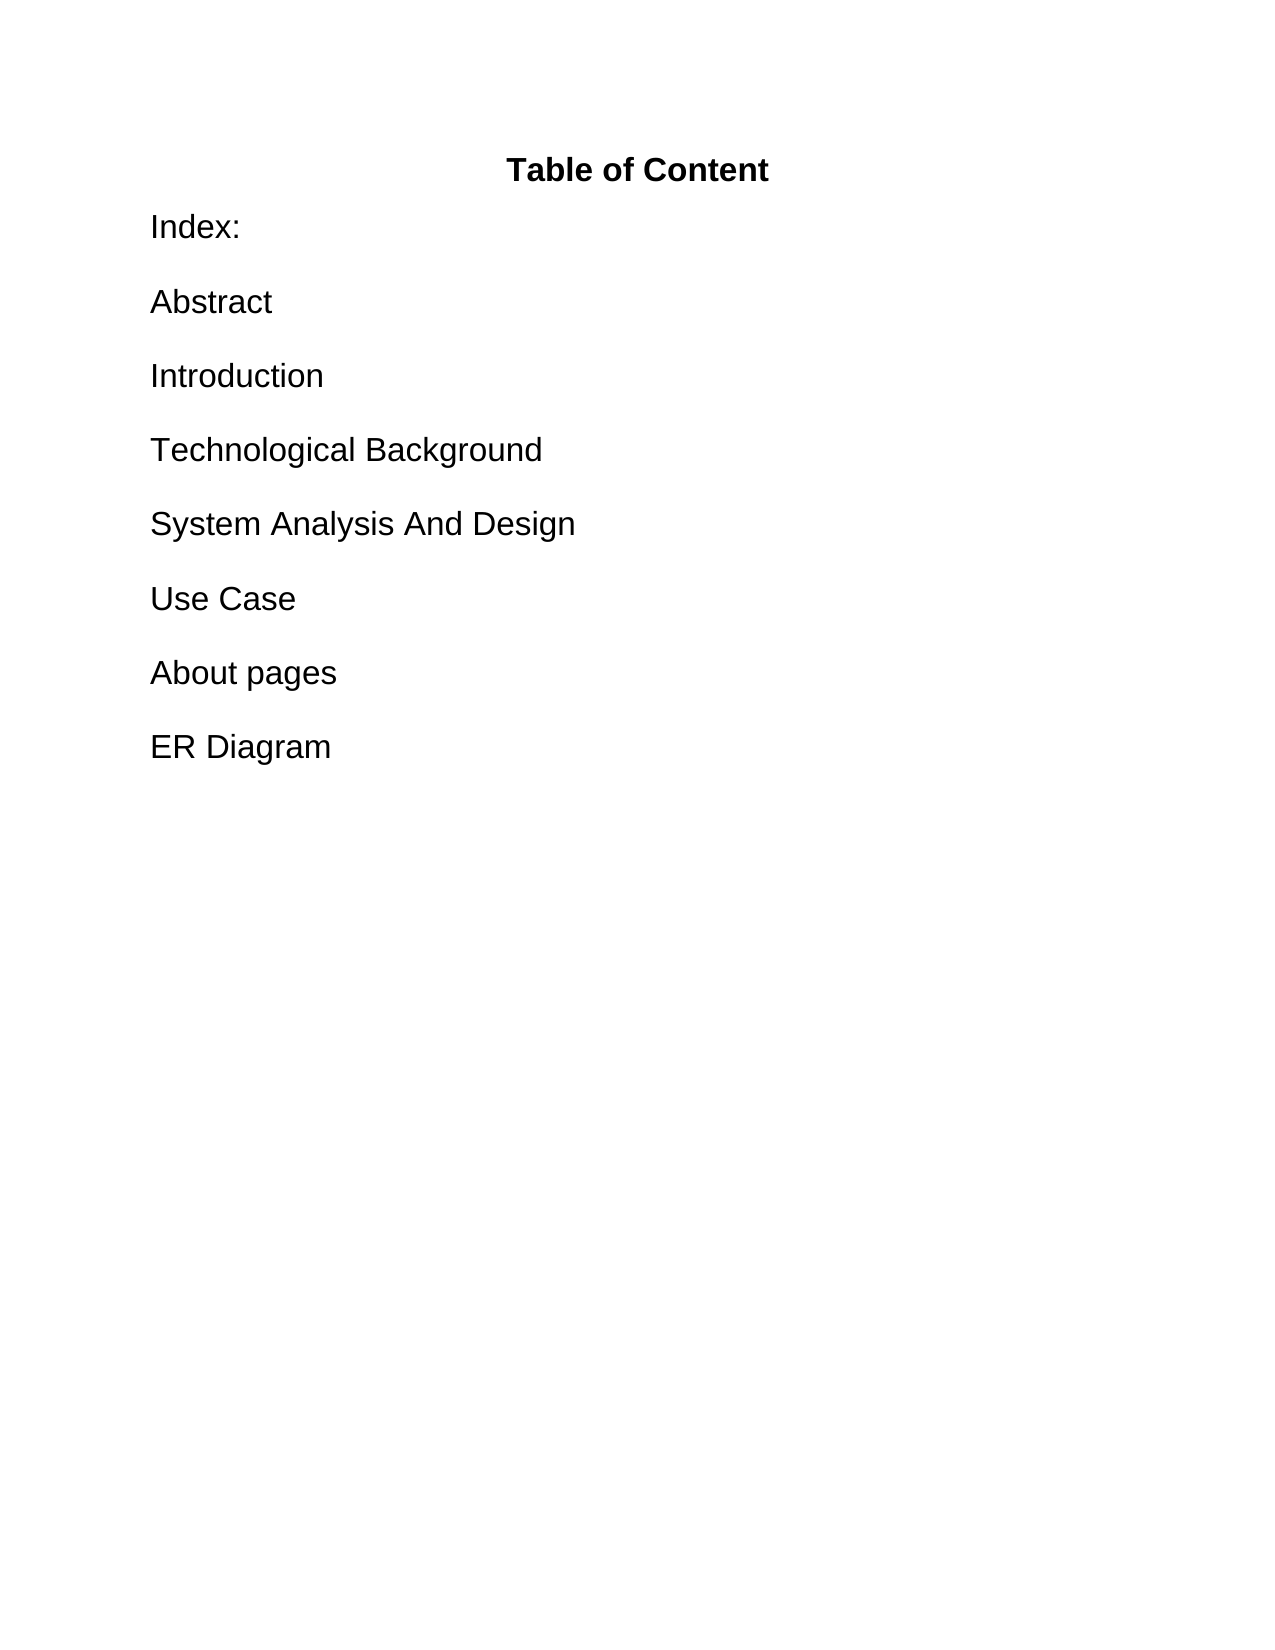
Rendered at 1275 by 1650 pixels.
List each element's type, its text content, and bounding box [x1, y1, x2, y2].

text System Analysis And Design [150, 504, 1125, 543]
text Table of Content [150, 150, 1125, 188]
text Abstract [150, 282, 1125, 320]
text Introduction [150, 356, 1125, 394]
text Technological Background [150, 430, 1125, 469]
text Index: [150, 207, 1125, 246]
text ER Diagram [150, 727, 1125, 766]
text Use Case [150, 579, 1125, 617]
text About pages [150, 653, 1125, 691]
